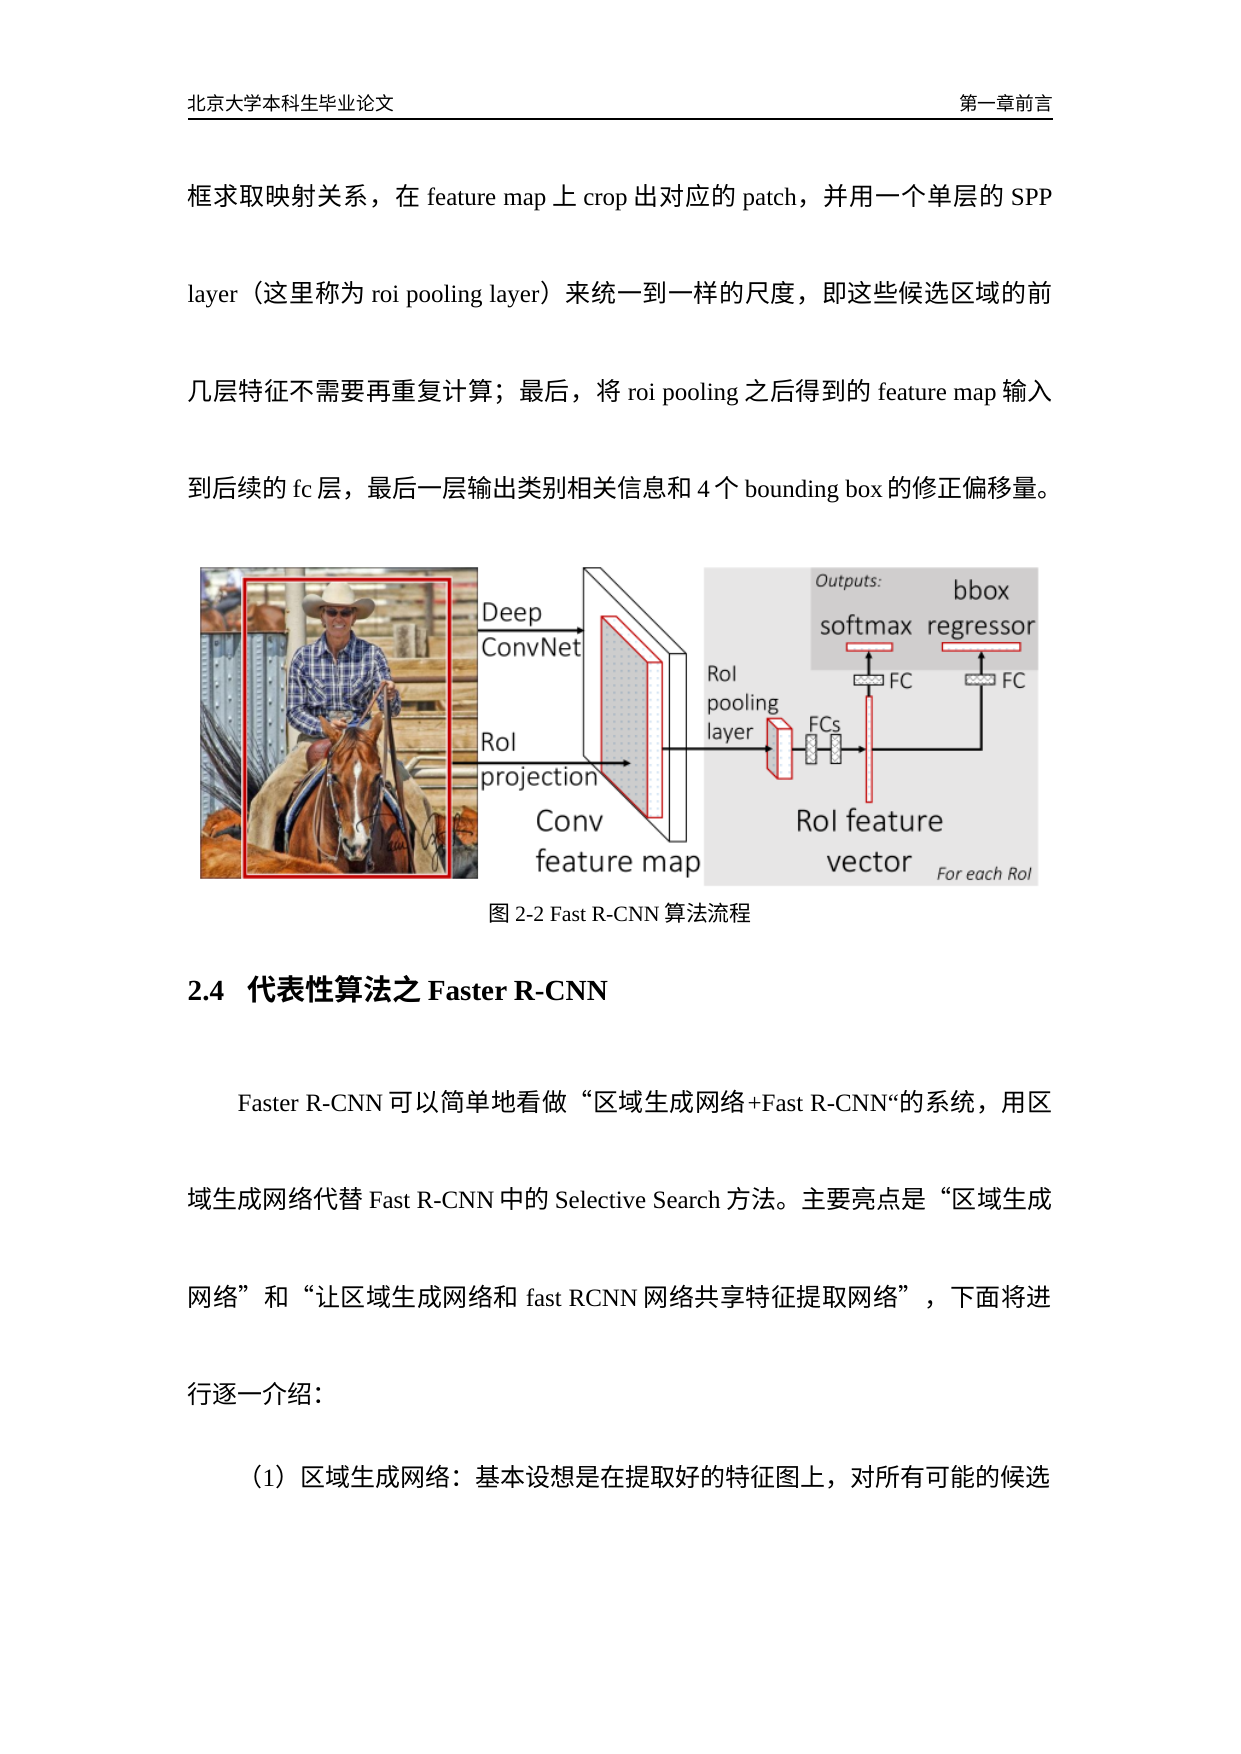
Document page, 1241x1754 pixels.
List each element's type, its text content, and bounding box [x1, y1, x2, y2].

picture [187, 548, 1053, 897]
subtitle 代表性算法之Faster R-CNN [187, 955, 1053, 1020]
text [187, 162, 1053, 519]
text 图2-2 Fast R-CNN算法流程 [187, 897, 1053, 928]
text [187, 1443, 1053, 1508]
text Faster R-CNN可以简单地看做“区域生成网络+Fast R-CNN“的系统，用区域生成网络代替Fast R-CNN中的Selective Search方法。主要亮点是“区域生成网络”和“让区域生成网络和fast RCNN网络共享特征提取网络”，下面将进行逐一介绍： [187, 1068, 1053, 1425]
